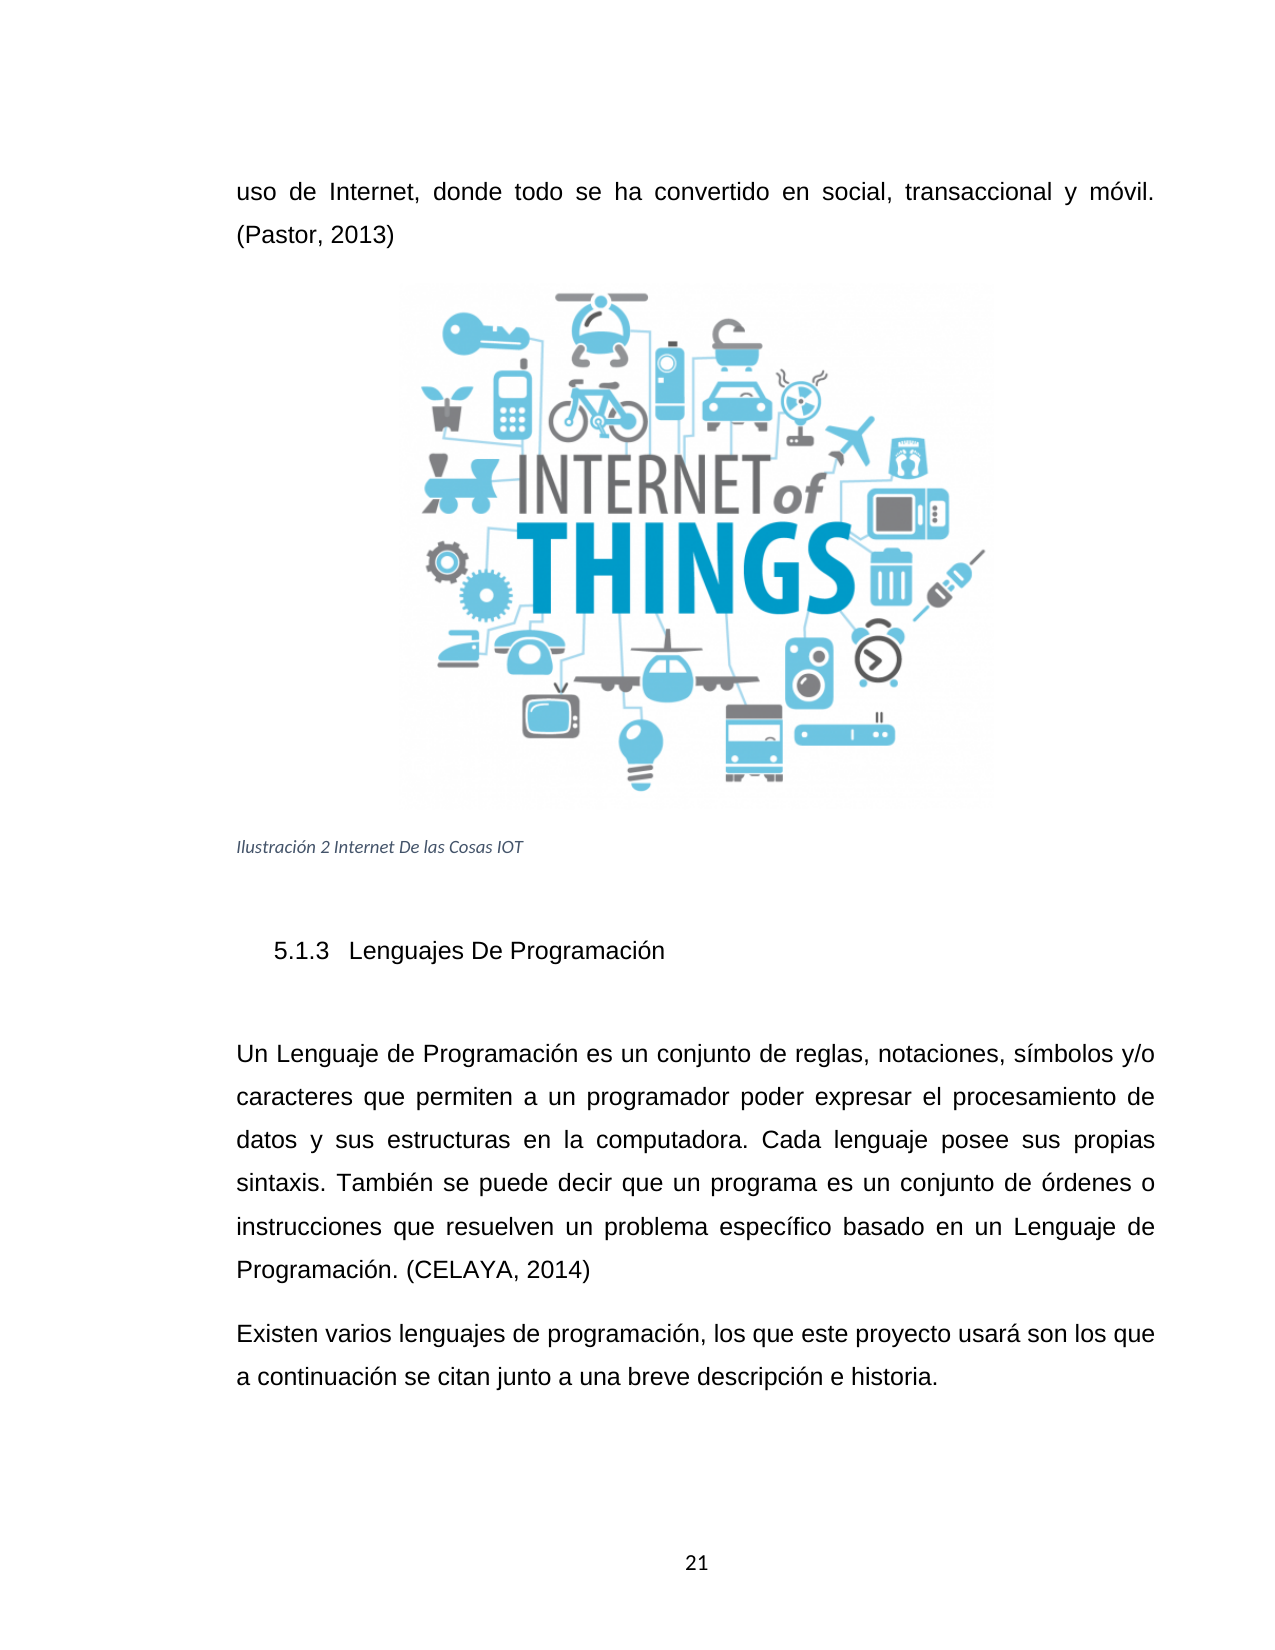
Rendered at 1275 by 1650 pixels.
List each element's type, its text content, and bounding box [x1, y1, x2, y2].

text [236, 177, 1157, 249]
text Existen varios lenguajes de programación, los que este proyecto usará son los que a continuación se citan junto a una breve descripción e historia. [236, 1318, 1157, 1390]
text Ilustración 2 Internet De las Cosas IOT [236, 835, 1157, 858]
picture [398, 283, 995, 810]
subtitle Lenguajes De Programación [274, 936, 1157, 964]
text Un Lenguaje de Programación es un conjunto de reglas, notaciones, símbolos y/o caracteres que permiten a un programador poder expresar el procesamiento de datos y sus estructuras en la computadora. Cada lenguaje posee sus propias sintaxis. También se puede decir que un programa es un conjunto de órdenes o instrucciones que resuelven un problema específico basado en un Lenguaje de Programación. [236, 1039, 1157, 1283]
